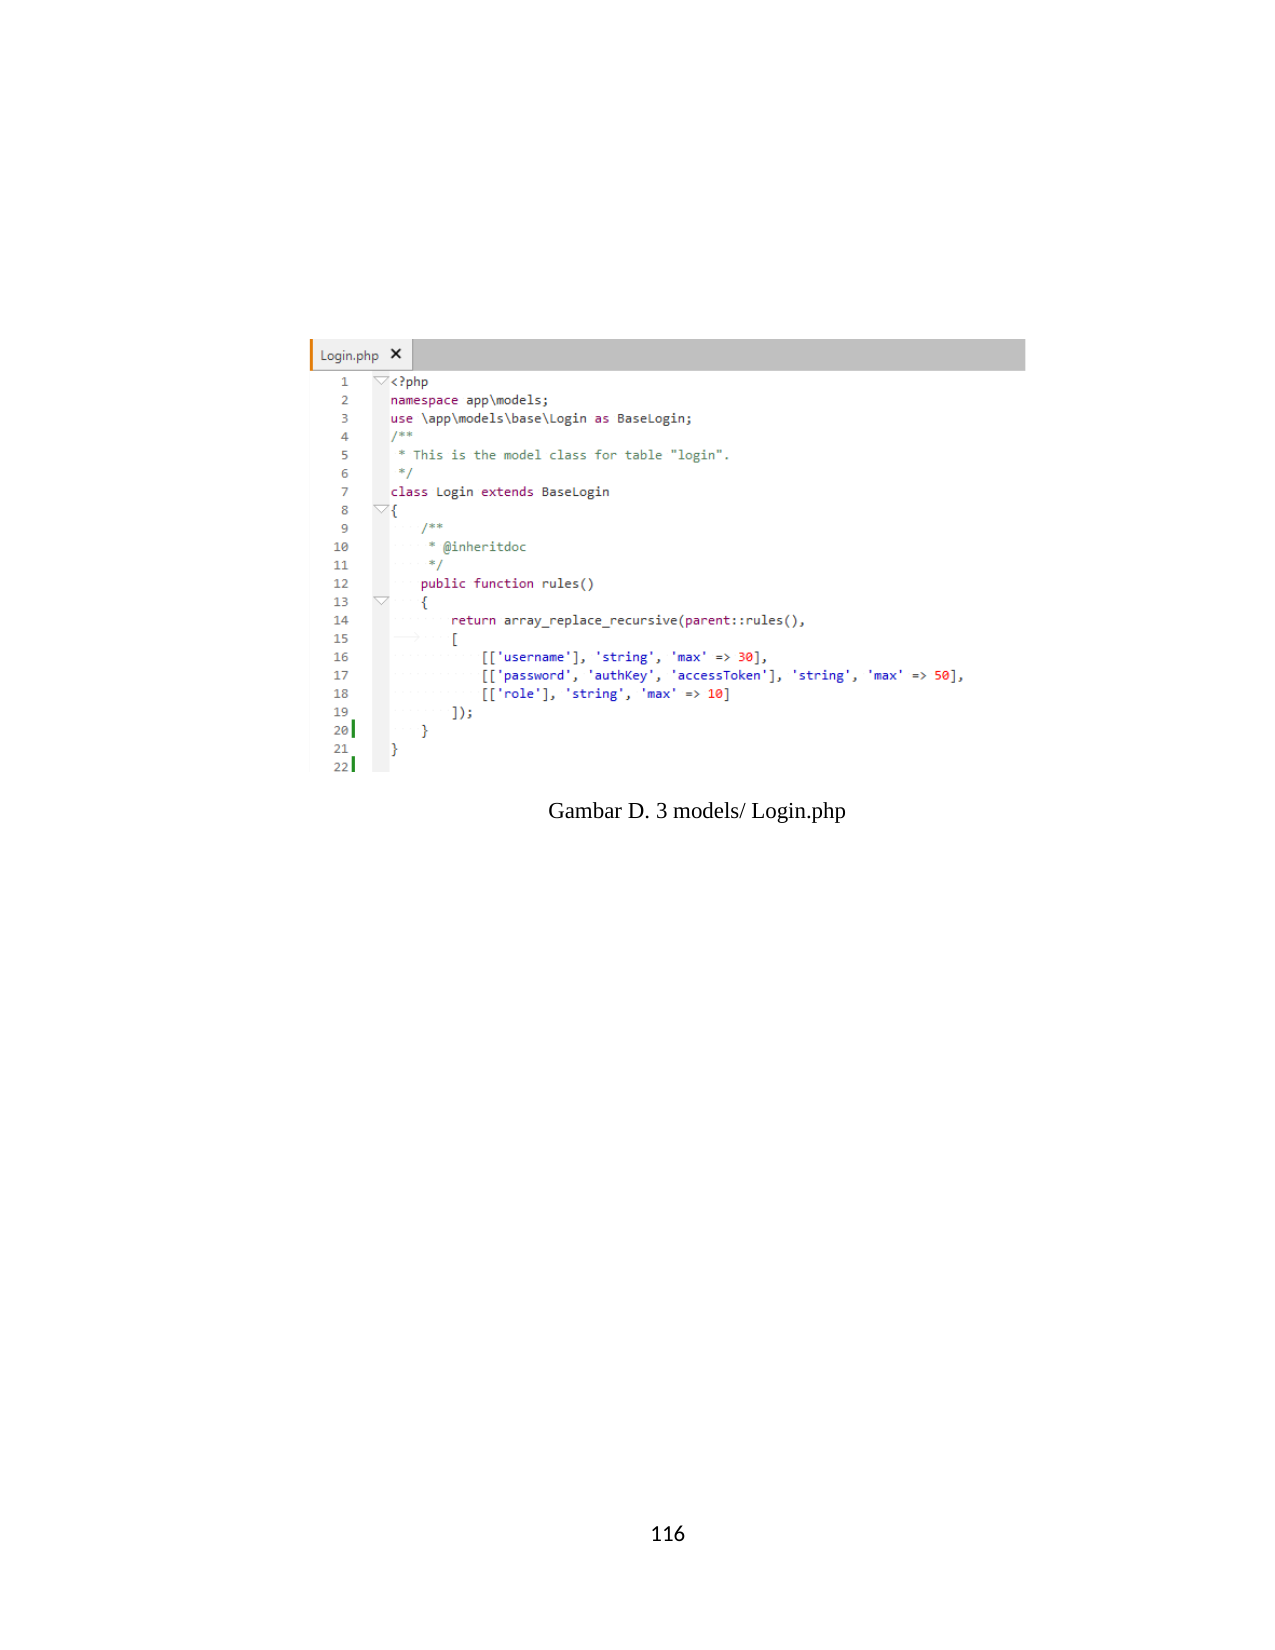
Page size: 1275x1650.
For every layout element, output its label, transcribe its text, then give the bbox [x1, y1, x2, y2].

picture [309, 339, 1026, 772]
